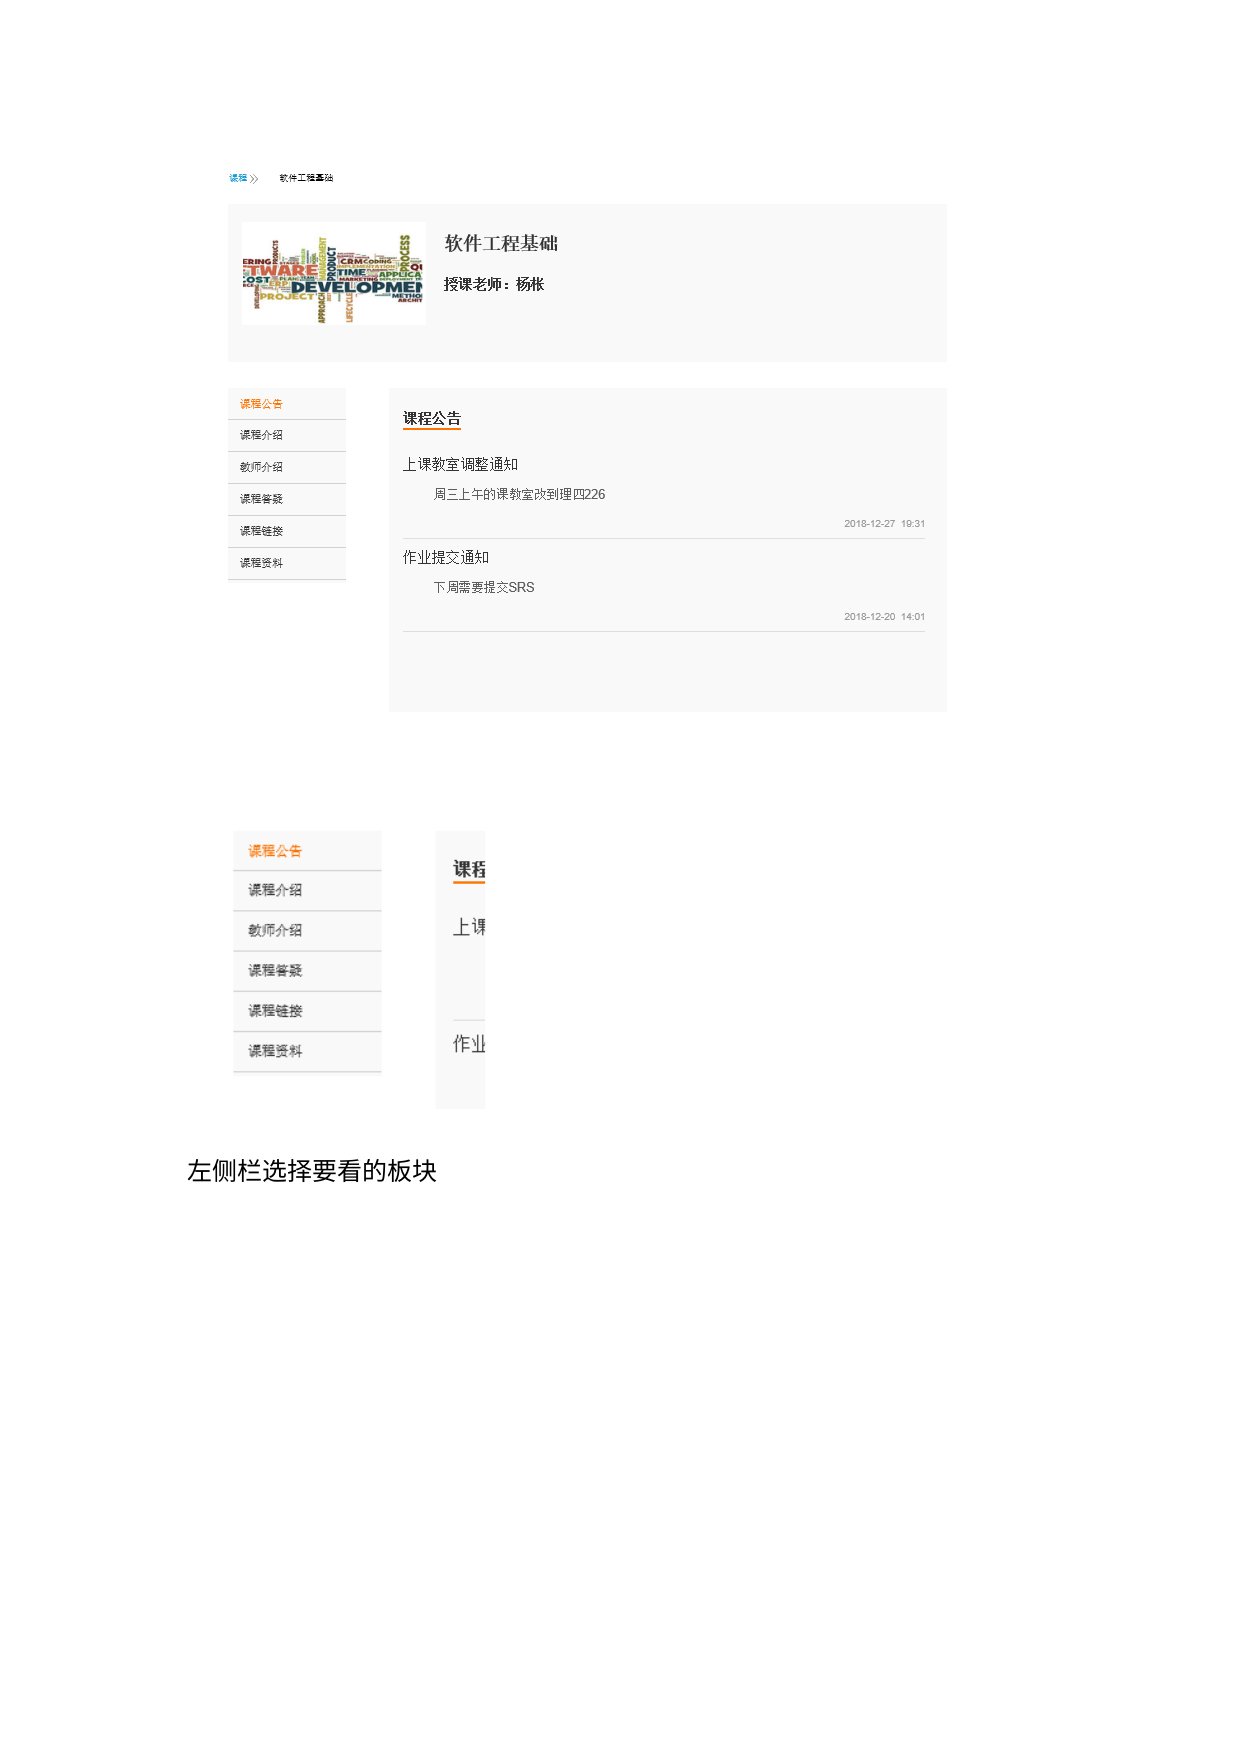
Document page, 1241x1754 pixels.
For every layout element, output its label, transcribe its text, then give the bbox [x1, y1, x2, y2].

picture [187, 812, 486, 1109]
picture [187, 162, 1053, 804]
text 左侧栏选择要看的板块 [187, 1137, 1053, 1202]
